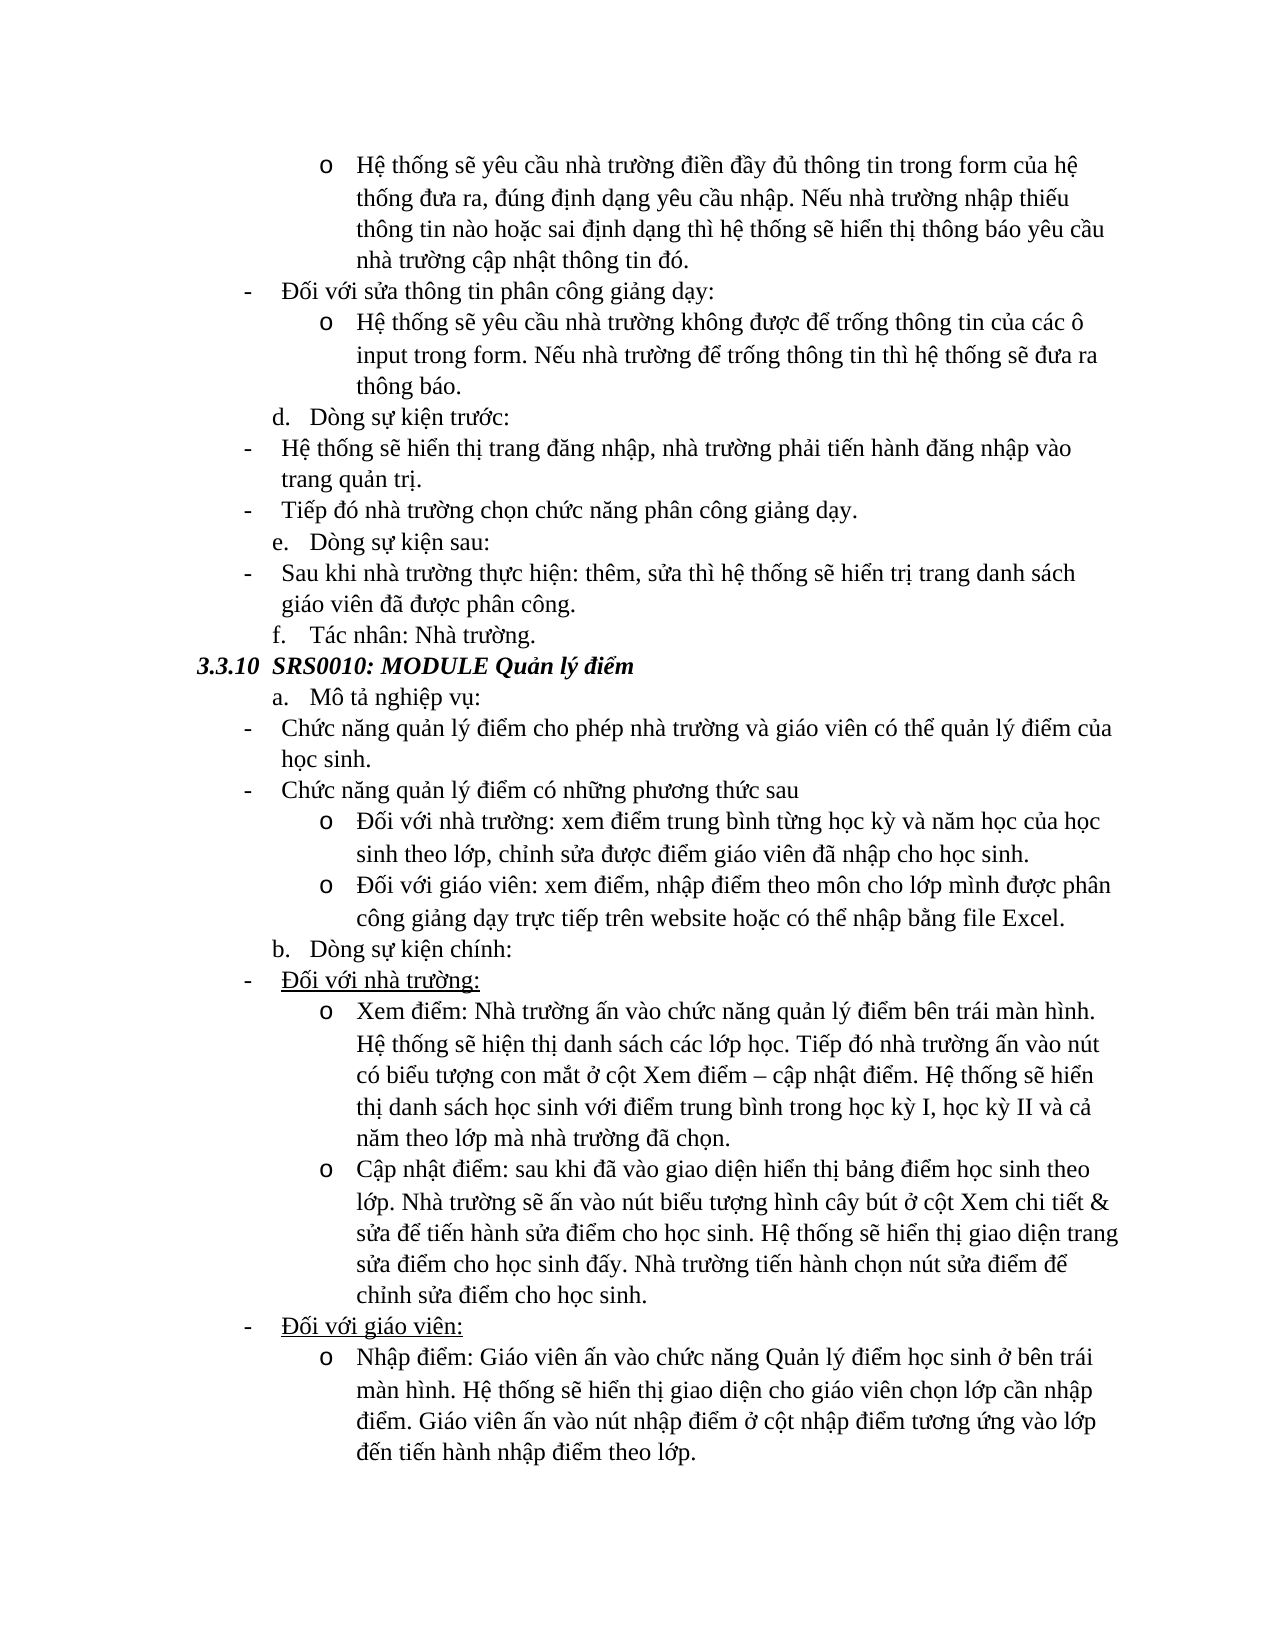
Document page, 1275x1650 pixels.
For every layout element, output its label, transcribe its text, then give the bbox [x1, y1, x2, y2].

list Chức năng quản lý điểm có những phương thức sau [244, 775, 1125, 804]
list Sau khi nhà trường thực hiện: thêm, sửa thì hệ thống sẽ hiển trị trang danh sách giáo viên đã được phân công. [244, 558, 1125, 617]
list Hệ thống sẽ hiển thị trang đăng nhập, nhà trường phải tiến hành đăng nhập vào trang quản trị. [244, 433, 1125, 493]
list Chức năng quản lý điểm cho phép nhà trường và giáo viên có thể quản lý điểm của học sinh. [244, 713, 1125, 773]
list Dòng sự kiện sau: [272, 527, 1125, 555]
list Mô tả nghiệp vụ: [272, 682, 1125, 711]
list Đối với nhà trường: [244, 965, 1125, 994]
list Đối với giáo viên: [244, 1311, 1125, 1340]
list Xem điểm: Nhà trường ấn vào chức năng quản lý điểm bên trái màn hình. Hệ thống sẽ hiện thị danh sách các lớp học. Tiếp đó nhà trường ấn vào nút có biểu tượng con mắt ở cột Xem điểm – cập nhật điểm. Hệ thống sẽ hiển thị danh sách học sinh với điểm trung bình trong học kỳ I, học kỳ II và cả năm theo lớp mà nhà trường đã chọn. [319, 996, 1125, 1151]
list Hệ thống sẽ yêu cầu nhà trường điền đầy đủ thông tin trong form của hệ thống đưa ra, đúng định dạng yêu cầu nhập. Nếu nhà trường nhập thiếu thông tin nào hoặc sai định dạng thì hệ thống sẽ hiển thị thông báo yêu cầu nhà trường cập nhật thông tin đó. [319, 150, 1125, 274]
list SRS0010: MODULE Quản lý điểm [197, 651, 1125, 679]
list Nhập điểm: Giáo viên ấn vào chức năng Quản lý điểm học sinh ở bên trái màn hình. Hệ thống sẽ hiển thị giao diện cho giáo viên chọn lớp cần nhập điểm. Giáo viên ấn vào nút nhập điểm ở cột nhập điểm tương ứng vào lớp đến tiến hành nhập điểm theo lớp. [319, 1342, 1125, 1466]
list Cập nhật điểm: sau khi đã vào giao diện hiển thị bảng điểm học sinh theo lớp. Nhà trường sẽ ấn vào nút biểu tượng hình cây bút ở cột Xem chi tiết & sửa để tiến hành sửa điểm cho học sinh. Hệ thống sẽ hiển thị giao diện trang sửa điểm cho học sinh đấy. Nhà trường tiến hành chọn nút sửa điểm để chỉnh sửa điểm cho học sinh. [319, 1154, 1125, 1309]
list Đối với sửa thông tin phân công giảng dạy: [244, 276, 1125, 305]
list Tiếp đó nhà trường chọn chức năng phân công giảng dạy. [244, 496, 1125, 524]
list Dòng sự kiện trước: [272, 402, 1125, 431]
list Tác nhân: Nhà trường. [272, 620, 1125, 648]
list Đối với nhà trường: xem điểm trung bình từng học kỳ và năm học của học sinh theo lớp, chỉnh sửa được điểm giáo viên đã nhập cho học sinh. [319, 806, 1125, 868]
list Đối với giáo viên: xem điểm, nhập điểm theo môn cho lớp mình được phân công giảng dạy trực tiếp trên website hoặc có thể nhập bằng file Excel. [319, 870, 1125, 932]
list Hệ thống sẽ yêu cầu nhà trường không được để trống thông tin của các ô input trong form. Nếu nhà trường để trống thông tin thì hệ thống sẽ đưa ra thông báo. [319, 307, 1125, 400]
list Dòng sự kiện chính: [272, 934, 1125, 963]
